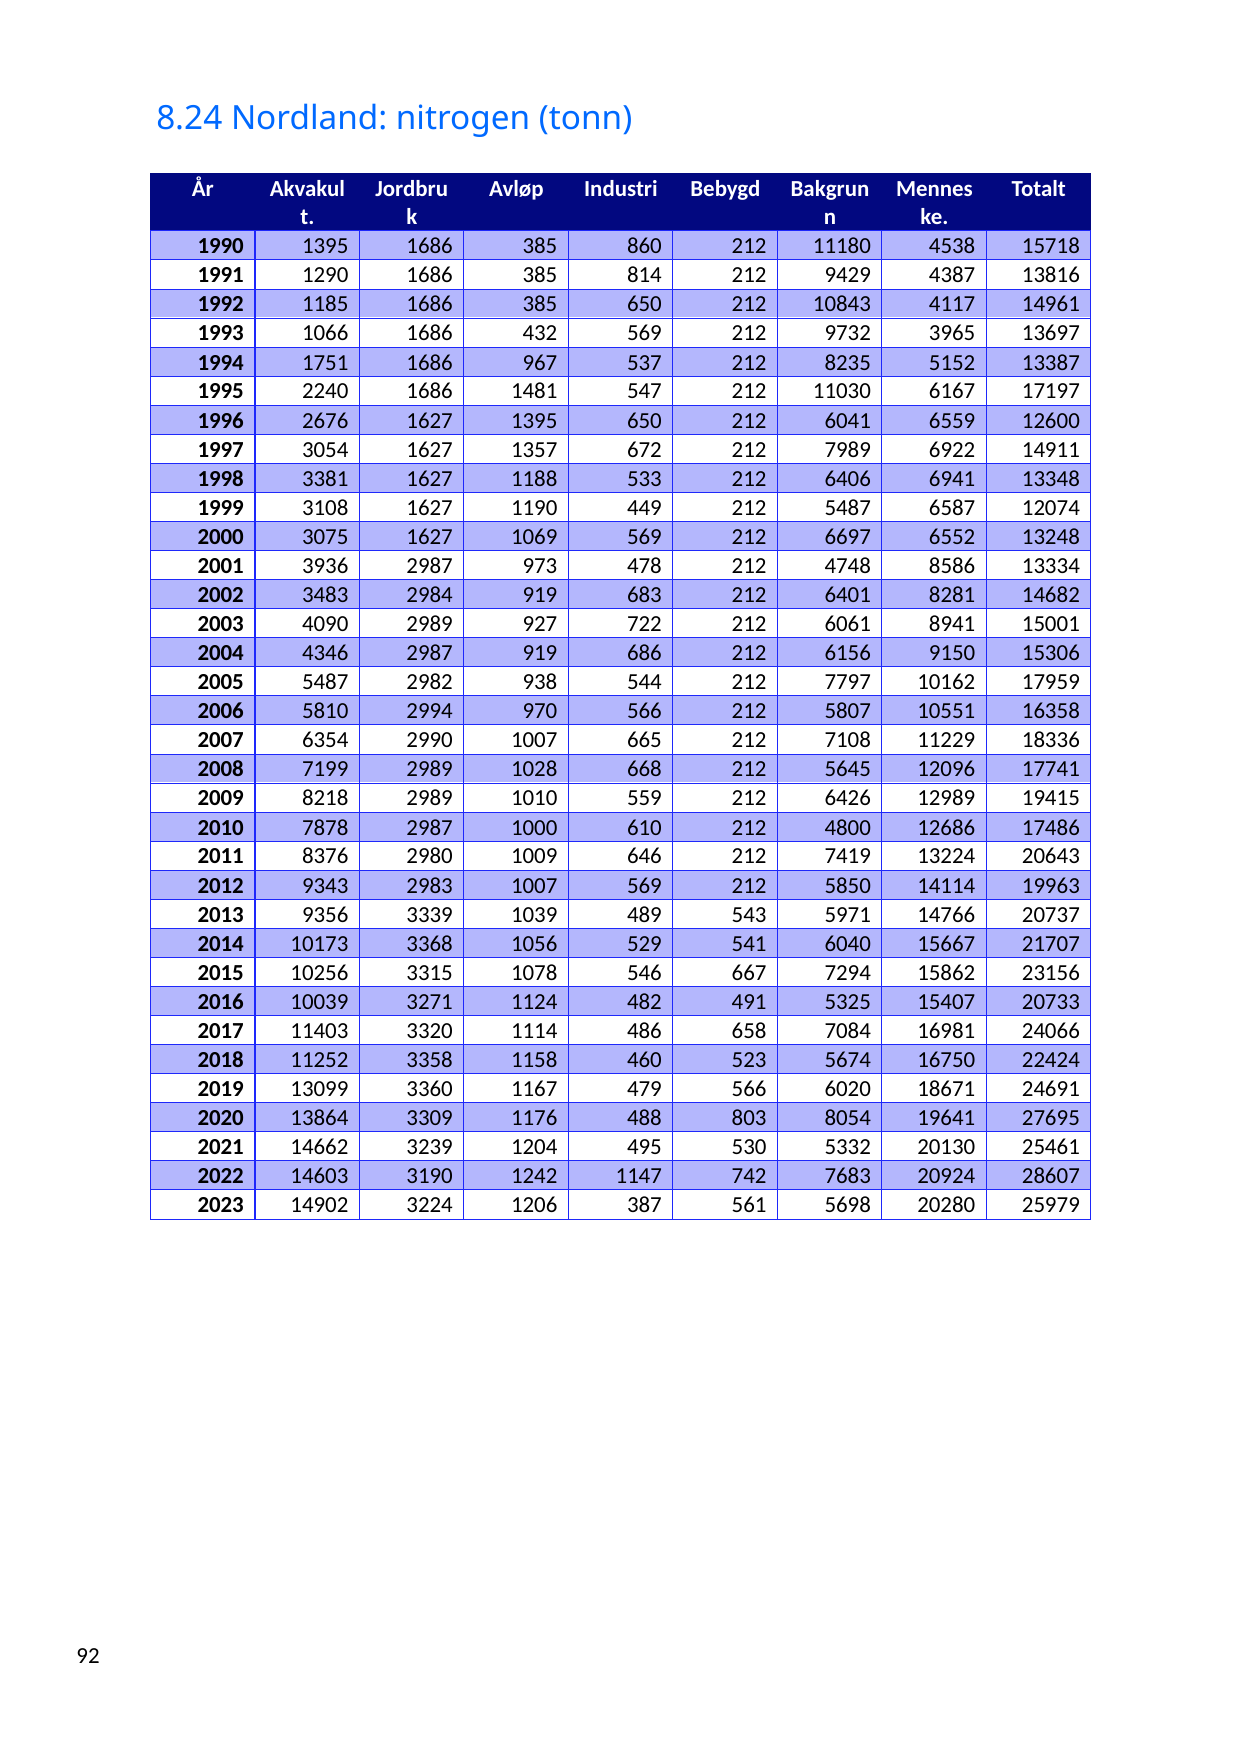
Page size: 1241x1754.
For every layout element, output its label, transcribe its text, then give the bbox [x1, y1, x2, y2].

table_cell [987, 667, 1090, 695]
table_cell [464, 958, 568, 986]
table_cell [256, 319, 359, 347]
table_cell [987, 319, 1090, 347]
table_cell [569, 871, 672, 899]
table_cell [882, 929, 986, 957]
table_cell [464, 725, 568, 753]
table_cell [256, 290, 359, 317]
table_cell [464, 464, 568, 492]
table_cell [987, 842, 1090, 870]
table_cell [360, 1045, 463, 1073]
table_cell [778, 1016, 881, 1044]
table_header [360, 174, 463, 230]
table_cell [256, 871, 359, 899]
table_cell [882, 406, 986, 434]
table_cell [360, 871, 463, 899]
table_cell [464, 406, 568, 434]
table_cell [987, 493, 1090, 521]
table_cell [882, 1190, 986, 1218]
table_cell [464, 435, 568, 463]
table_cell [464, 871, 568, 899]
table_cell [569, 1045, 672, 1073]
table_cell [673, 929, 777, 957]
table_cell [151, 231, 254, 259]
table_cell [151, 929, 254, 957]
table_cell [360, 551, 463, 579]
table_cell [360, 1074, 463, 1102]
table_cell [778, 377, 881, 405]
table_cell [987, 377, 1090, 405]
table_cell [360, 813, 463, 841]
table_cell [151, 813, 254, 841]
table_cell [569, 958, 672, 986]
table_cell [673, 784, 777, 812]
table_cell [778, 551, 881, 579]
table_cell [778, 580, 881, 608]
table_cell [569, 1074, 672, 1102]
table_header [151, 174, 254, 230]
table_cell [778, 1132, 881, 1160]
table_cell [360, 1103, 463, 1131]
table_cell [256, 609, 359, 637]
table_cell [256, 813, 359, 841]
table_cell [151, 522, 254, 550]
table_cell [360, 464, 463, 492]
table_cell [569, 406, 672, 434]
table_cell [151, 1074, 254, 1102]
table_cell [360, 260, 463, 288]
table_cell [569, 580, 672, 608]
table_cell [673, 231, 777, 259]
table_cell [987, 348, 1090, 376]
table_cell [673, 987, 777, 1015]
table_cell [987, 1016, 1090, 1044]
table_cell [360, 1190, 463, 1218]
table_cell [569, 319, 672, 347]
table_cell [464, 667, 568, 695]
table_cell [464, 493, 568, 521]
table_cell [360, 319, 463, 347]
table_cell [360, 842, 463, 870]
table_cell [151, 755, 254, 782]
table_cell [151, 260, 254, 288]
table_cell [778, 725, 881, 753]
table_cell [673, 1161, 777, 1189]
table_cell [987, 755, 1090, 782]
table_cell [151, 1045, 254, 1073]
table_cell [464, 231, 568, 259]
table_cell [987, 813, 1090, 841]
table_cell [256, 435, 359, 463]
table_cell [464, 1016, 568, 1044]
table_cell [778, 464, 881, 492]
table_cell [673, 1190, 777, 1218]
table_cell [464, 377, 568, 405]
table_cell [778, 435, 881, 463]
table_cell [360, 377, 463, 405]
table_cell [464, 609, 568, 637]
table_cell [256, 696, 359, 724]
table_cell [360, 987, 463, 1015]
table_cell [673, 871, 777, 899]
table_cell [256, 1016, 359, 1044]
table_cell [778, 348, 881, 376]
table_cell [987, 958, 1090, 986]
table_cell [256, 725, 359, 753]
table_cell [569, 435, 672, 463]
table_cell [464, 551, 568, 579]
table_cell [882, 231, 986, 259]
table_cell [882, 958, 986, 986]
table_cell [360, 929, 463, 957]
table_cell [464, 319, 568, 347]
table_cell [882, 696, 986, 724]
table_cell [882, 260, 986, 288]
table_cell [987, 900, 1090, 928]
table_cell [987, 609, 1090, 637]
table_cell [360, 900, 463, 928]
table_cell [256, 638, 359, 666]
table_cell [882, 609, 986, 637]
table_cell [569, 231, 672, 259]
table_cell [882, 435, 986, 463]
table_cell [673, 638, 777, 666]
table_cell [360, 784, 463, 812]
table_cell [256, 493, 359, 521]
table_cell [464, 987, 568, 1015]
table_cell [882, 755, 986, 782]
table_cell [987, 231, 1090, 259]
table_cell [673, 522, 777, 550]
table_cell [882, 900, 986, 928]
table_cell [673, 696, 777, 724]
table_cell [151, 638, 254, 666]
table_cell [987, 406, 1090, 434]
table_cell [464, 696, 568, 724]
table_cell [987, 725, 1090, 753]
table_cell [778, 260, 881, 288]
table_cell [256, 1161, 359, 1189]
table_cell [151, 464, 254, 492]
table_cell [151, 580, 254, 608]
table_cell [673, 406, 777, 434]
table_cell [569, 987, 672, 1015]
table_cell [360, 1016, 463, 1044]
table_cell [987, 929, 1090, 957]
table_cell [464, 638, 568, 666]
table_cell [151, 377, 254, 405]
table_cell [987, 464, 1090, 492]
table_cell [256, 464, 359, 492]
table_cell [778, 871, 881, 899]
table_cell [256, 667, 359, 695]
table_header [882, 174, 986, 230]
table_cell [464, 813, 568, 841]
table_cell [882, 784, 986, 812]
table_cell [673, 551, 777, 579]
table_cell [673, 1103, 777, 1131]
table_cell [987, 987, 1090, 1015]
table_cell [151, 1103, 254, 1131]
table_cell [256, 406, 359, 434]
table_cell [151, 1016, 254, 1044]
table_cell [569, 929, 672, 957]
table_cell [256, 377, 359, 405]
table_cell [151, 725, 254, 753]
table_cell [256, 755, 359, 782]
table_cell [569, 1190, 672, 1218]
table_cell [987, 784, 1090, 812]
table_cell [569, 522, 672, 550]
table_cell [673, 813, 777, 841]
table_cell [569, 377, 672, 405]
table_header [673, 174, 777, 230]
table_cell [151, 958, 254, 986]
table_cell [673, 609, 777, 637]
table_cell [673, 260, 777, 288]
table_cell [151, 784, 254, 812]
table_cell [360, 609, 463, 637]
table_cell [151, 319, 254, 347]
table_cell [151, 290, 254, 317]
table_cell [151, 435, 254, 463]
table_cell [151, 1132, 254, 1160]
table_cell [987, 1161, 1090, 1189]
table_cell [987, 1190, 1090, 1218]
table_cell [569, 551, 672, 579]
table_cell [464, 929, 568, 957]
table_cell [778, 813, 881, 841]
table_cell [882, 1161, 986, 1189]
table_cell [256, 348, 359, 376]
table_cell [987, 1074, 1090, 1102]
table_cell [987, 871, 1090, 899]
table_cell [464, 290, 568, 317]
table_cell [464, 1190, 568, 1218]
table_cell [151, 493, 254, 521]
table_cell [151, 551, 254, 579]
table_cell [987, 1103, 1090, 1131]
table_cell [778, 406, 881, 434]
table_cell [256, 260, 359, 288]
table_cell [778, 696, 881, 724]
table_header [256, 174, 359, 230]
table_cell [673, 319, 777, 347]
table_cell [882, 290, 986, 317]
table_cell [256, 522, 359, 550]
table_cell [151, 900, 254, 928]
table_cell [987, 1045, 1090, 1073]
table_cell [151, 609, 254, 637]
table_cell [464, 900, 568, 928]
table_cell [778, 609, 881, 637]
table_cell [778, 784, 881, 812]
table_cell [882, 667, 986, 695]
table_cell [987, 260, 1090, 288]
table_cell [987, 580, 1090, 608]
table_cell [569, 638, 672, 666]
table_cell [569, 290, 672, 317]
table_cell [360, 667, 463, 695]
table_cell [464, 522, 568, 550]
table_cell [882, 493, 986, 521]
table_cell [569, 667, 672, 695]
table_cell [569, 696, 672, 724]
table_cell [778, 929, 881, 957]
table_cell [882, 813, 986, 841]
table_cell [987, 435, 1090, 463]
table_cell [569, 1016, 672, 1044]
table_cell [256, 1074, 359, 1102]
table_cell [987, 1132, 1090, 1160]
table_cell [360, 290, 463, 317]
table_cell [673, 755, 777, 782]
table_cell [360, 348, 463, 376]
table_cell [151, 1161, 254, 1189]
subtitle Nordland: nitrogen (tonn) [156, 94, 1090, 139]
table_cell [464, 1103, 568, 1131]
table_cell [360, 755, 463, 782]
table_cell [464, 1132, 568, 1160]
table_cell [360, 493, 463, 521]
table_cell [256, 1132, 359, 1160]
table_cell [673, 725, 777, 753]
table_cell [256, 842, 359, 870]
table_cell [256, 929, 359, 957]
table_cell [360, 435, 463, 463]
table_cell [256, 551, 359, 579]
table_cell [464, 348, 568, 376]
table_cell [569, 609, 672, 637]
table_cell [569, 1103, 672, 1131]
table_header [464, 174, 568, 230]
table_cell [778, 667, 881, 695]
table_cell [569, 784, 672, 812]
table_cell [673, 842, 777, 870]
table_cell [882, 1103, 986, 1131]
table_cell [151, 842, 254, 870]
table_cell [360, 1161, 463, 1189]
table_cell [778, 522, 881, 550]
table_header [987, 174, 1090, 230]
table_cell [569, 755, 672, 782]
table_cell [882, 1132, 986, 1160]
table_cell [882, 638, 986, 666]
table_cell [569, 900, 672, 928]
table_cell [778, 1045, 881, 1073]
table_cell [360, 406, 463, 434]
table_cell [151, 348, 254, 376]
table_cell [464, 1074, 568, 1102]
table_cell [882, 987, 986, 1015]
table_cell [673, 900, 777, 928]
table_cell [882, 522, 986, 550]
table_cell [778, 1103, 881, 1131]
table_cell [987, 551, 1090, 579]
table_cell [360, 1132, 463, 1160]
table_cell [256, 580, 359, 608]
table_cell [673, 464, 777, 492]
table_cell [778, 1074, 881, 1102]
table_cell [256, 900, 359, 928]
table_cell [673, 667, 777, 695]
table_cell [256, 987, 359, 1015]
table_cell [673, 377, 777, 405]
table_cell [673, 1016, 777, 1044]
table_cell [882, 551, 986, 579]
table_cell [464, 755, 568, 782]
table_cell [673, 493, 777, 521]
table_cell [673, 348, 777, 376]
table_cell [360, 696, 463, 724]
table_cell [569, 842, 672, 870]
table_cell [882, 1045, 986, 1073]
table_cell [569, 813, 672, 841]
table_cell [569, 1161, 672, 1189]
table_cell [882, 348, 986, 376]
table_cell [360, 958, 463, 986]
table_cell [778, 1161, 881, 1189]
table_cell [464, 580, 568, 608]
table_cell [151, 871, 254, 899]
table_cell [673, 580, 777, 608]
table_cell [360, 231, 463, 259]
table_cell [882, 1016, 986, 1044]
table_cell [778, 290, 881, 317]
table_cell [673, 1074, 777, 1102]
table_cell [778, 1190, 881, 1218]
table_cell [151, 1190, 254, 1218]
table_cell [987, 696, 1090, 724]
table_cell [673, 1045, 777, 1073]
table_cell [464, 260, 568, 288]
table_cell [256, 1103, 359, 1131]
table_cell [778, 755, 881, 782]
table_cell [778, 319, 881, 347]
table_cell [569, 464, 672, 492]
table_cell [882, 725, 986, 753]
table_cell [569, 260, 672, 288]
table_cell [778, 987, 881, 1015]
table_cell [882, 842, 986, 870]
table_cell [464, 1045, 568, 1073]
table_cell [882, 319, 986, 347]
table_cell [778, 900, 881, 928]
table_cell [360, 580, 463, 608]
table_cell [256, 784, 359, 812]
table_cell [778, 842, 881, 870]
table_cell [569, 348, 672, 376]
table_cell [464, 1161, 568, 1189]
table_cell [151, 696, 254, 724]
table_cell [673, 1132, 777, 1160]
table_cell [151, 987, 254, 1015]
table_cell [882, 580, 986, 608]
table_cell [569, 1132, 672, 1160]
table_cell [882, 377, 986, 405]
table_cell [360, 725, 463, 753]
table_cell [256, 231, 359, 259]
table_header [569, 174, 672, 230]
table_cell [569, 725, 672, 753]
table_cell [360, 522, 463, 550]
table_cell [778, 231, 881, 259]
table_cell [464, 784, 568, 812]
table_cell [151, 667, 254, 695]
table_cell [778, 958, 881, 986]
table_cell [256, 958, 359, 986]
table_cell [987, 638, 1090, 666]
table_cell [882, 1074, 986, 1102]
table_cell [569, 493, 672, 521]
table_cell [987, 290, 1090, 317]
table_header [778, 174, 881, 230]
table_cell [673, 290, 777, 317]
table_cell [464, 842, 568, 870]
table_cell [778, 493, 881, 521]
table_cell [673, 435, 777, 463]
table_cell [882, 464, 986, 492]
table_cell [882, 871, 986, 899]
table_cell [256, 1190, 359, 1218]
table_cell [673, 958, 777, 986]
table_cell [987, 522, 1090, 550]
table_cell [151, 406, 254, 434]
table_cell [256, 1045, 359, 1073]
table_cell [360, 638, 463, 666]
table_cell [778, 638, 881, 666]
